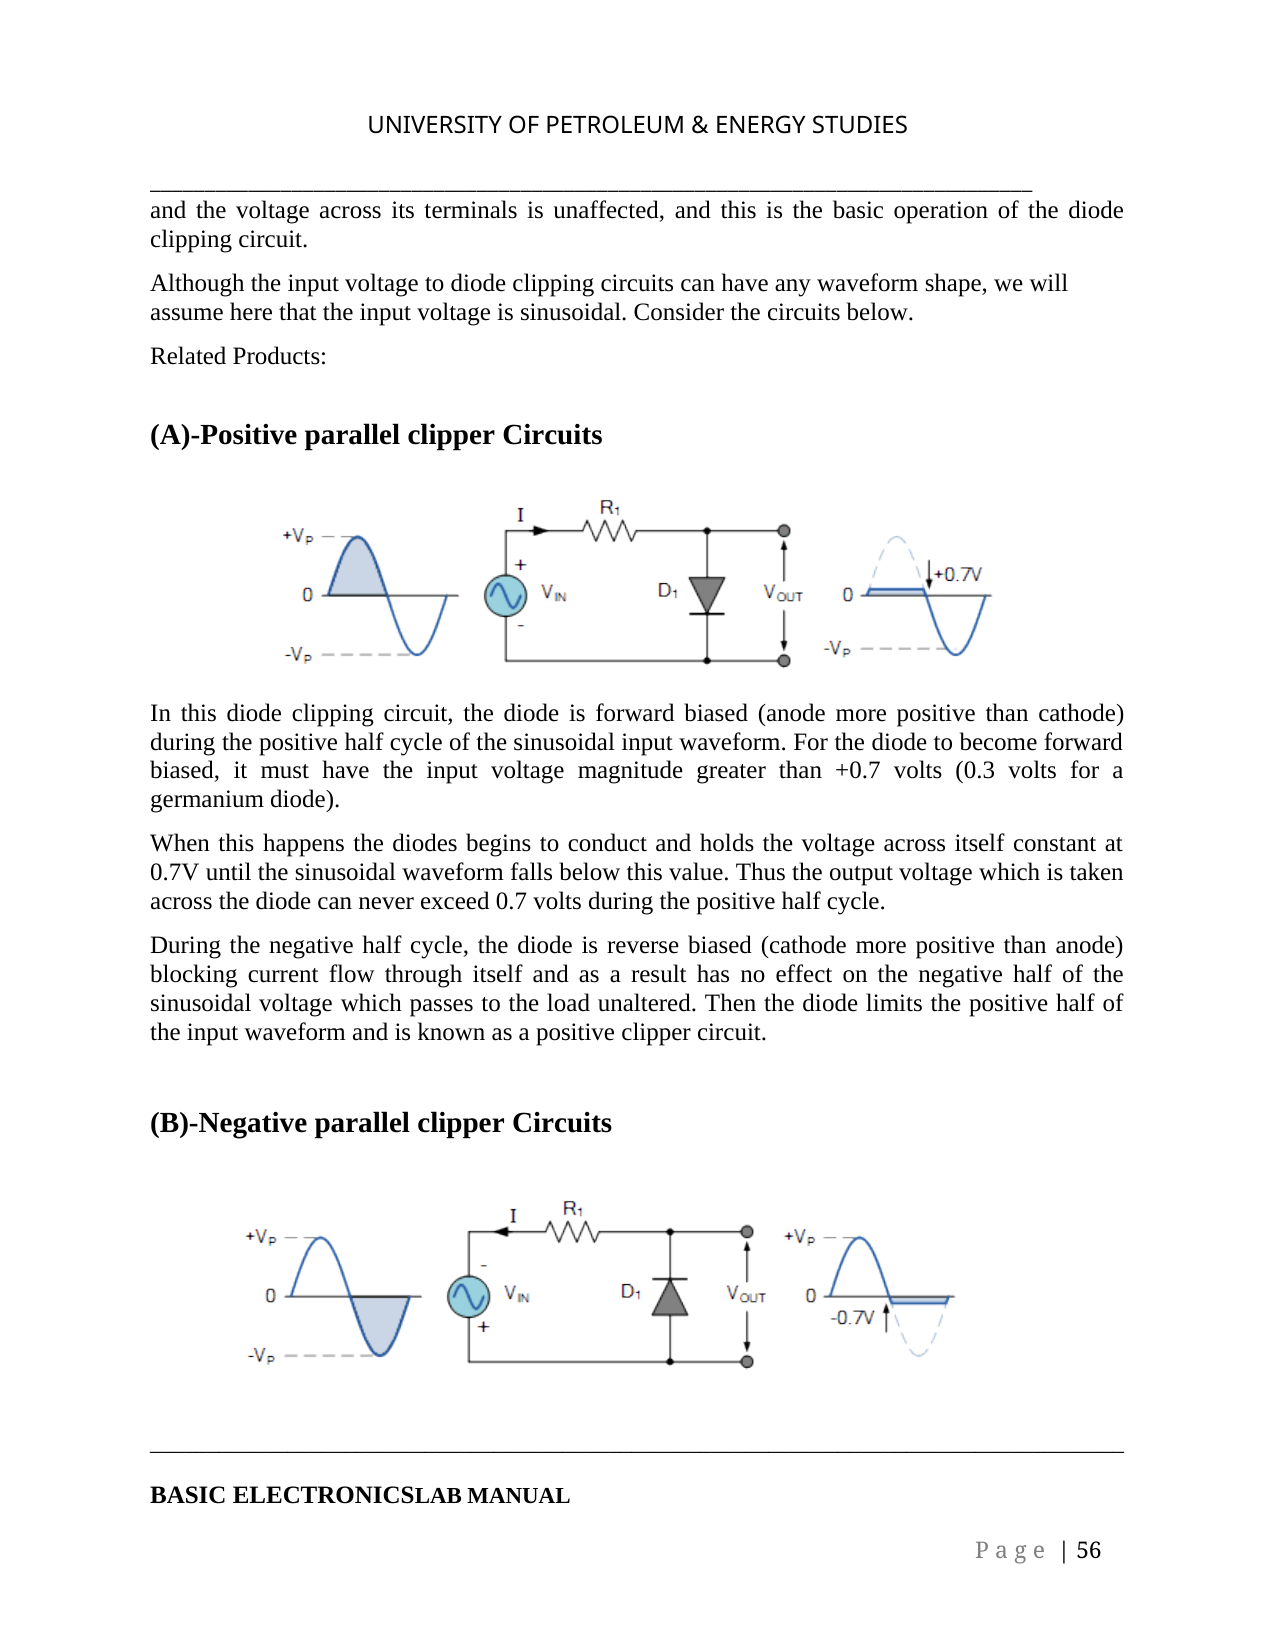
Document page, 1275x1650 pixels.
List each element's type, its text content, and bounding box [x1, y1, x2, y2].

text Related Products: [150, 341, 1125, 370]
text When this happens the diodes begins to conduct and holds the voltage across itself constant at 0.7V until the sinusoidal waveform falls below this value. Thus the output voltage which is taken across the diode can never exceed 0.7 volts during the positive half cycle. [150, 828, 1125, 915]
text (A)-Positive parallel clipper Circuits [150, 417, 1125, 450]
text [150, 195, 1125, 252]
picture [245, 1195, 956, 1370]
text Although the input voltage to diode clipping circuits can have any waveform shape, we will assume here that the input voltage is sinusoidal. Consider the circuits below. [150, 268, 1125, 326]
text During the negative half cycle, the diode is reverse biased (cathode more positive than anode) blocking current flow through itself and as a result has no effect on the negative half of the sinusoidal voltage which passes to the load unaltered. Then the diode limits the positive half of the input waveform and is known as a positive clipper circuit. [150, 930, 1125, 1045]
text In this diode clipping circuit, the diode is forward biased (anode more positive than cathode) during the positive half cycle of the sinusoidal input waveform. For the diode to become forward biased, it must have the input voltage magnitude greater than +0.7 volts (0.3 volts for a germanium diode). [150, 698, 1125, 813]
picture [282, 494, 993, 669]
text (B)-Negative parallel clipper Circuits [150, 1105, 1125, 1139]
